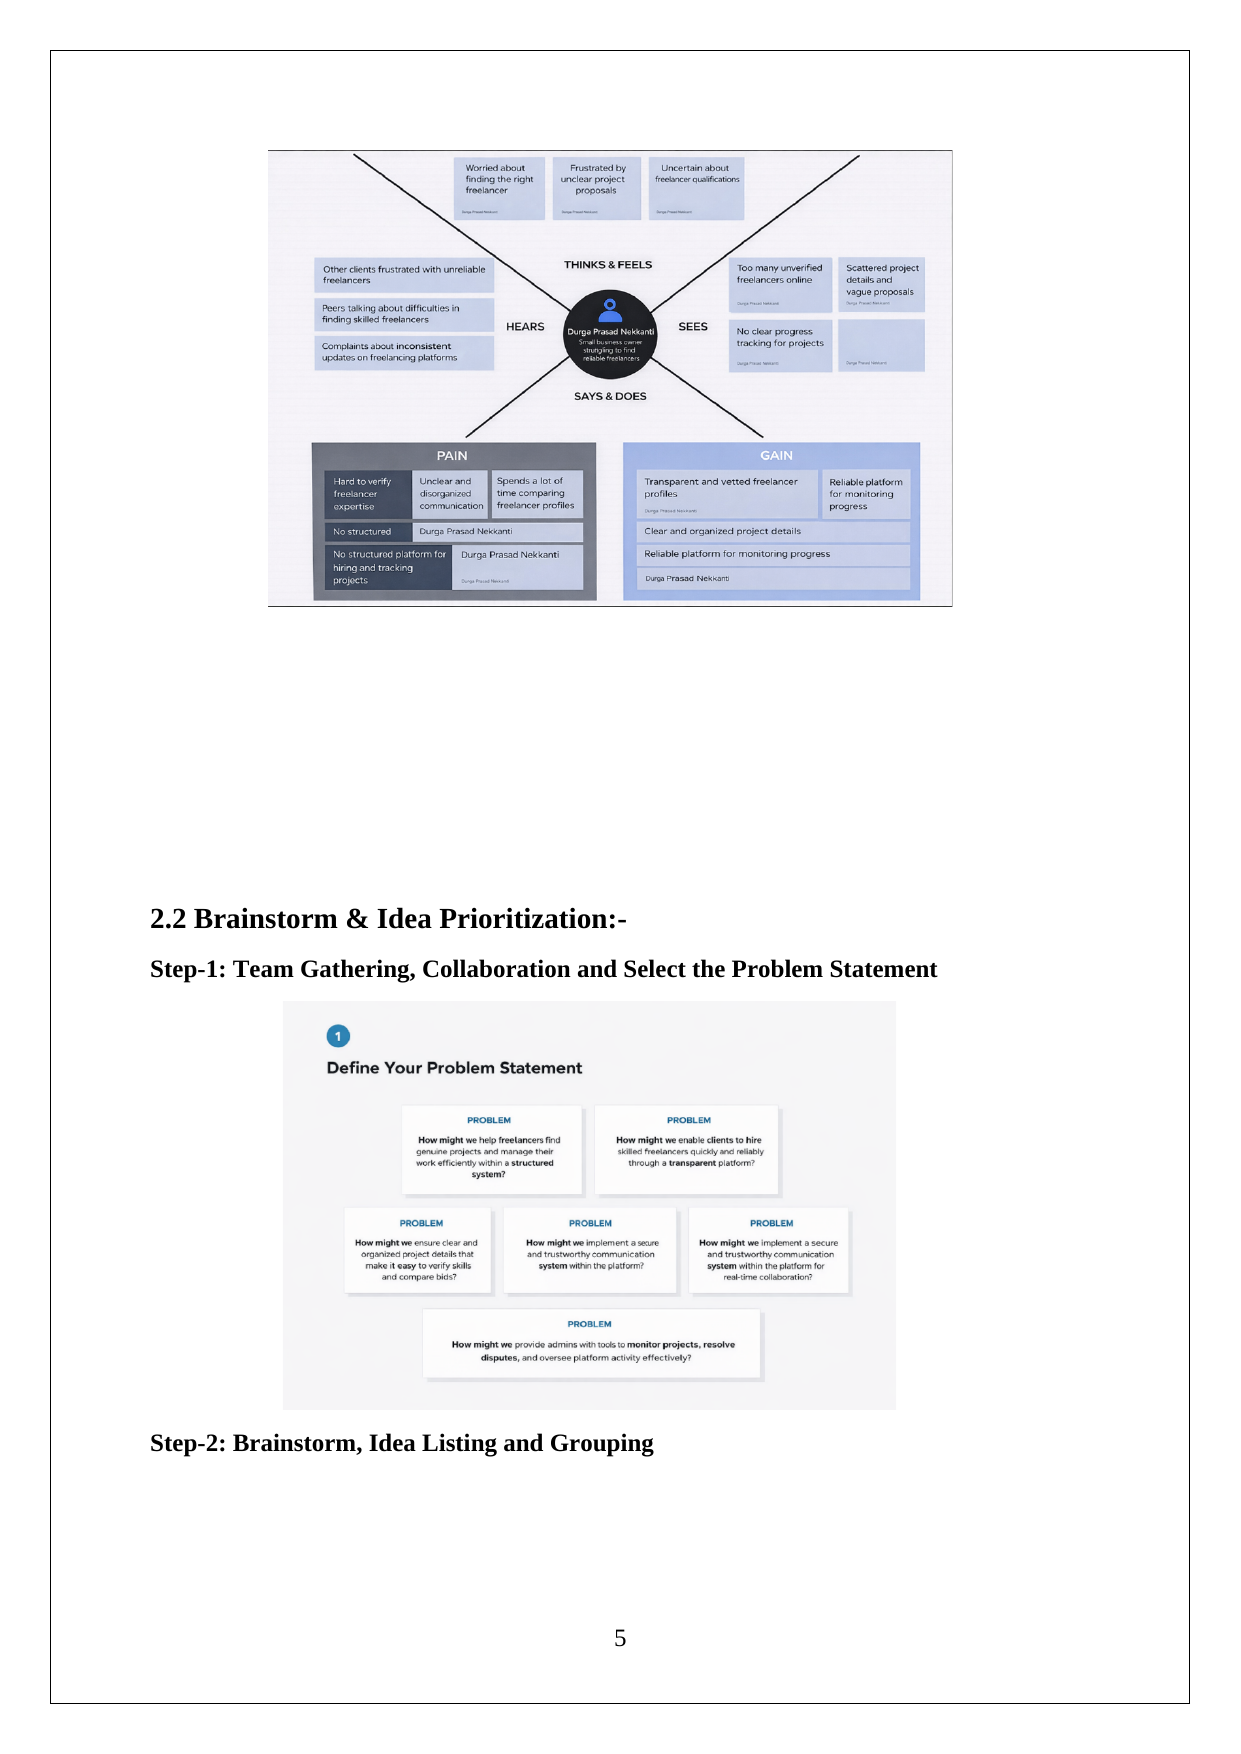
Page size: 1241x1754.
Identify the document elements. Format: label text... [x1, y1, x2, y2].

text 2.2 Brainstorm & Idea Prioritization:- [150, 902, 1090, 935]
picture [282, 1001, 897, 1410]
text Step-2: Brainstorm, Idea Listing and Grouping [150, 1428, 1090, 1457]
text Step-1: Team Gathering, Collaboration and Select the Problem Statement [150, 954, 1090, 983]
picture [268, 150, 953, 607]
